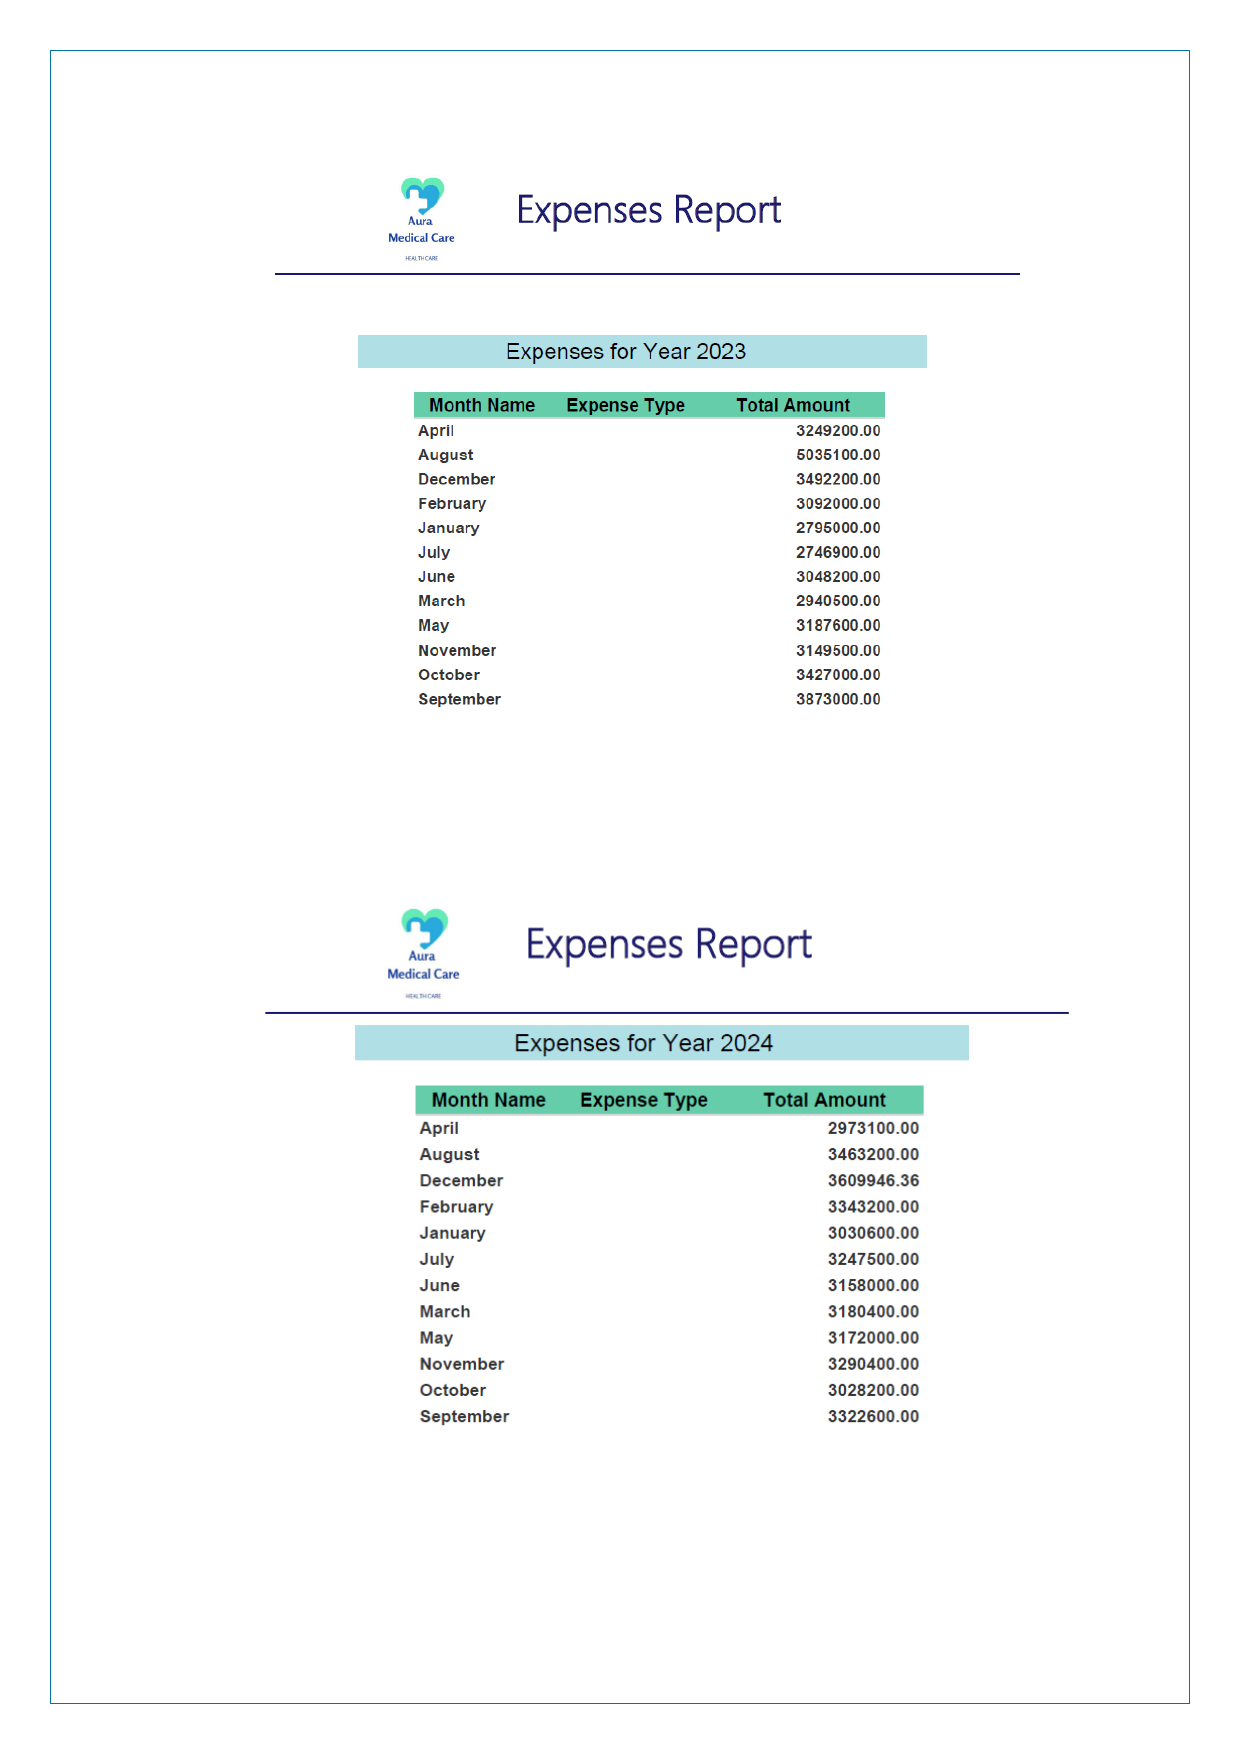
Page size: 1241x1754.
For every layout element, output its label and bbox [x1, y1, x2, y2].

picture [225, 892, 1091, 1527]
picture [225, 150, 1091, 821]
